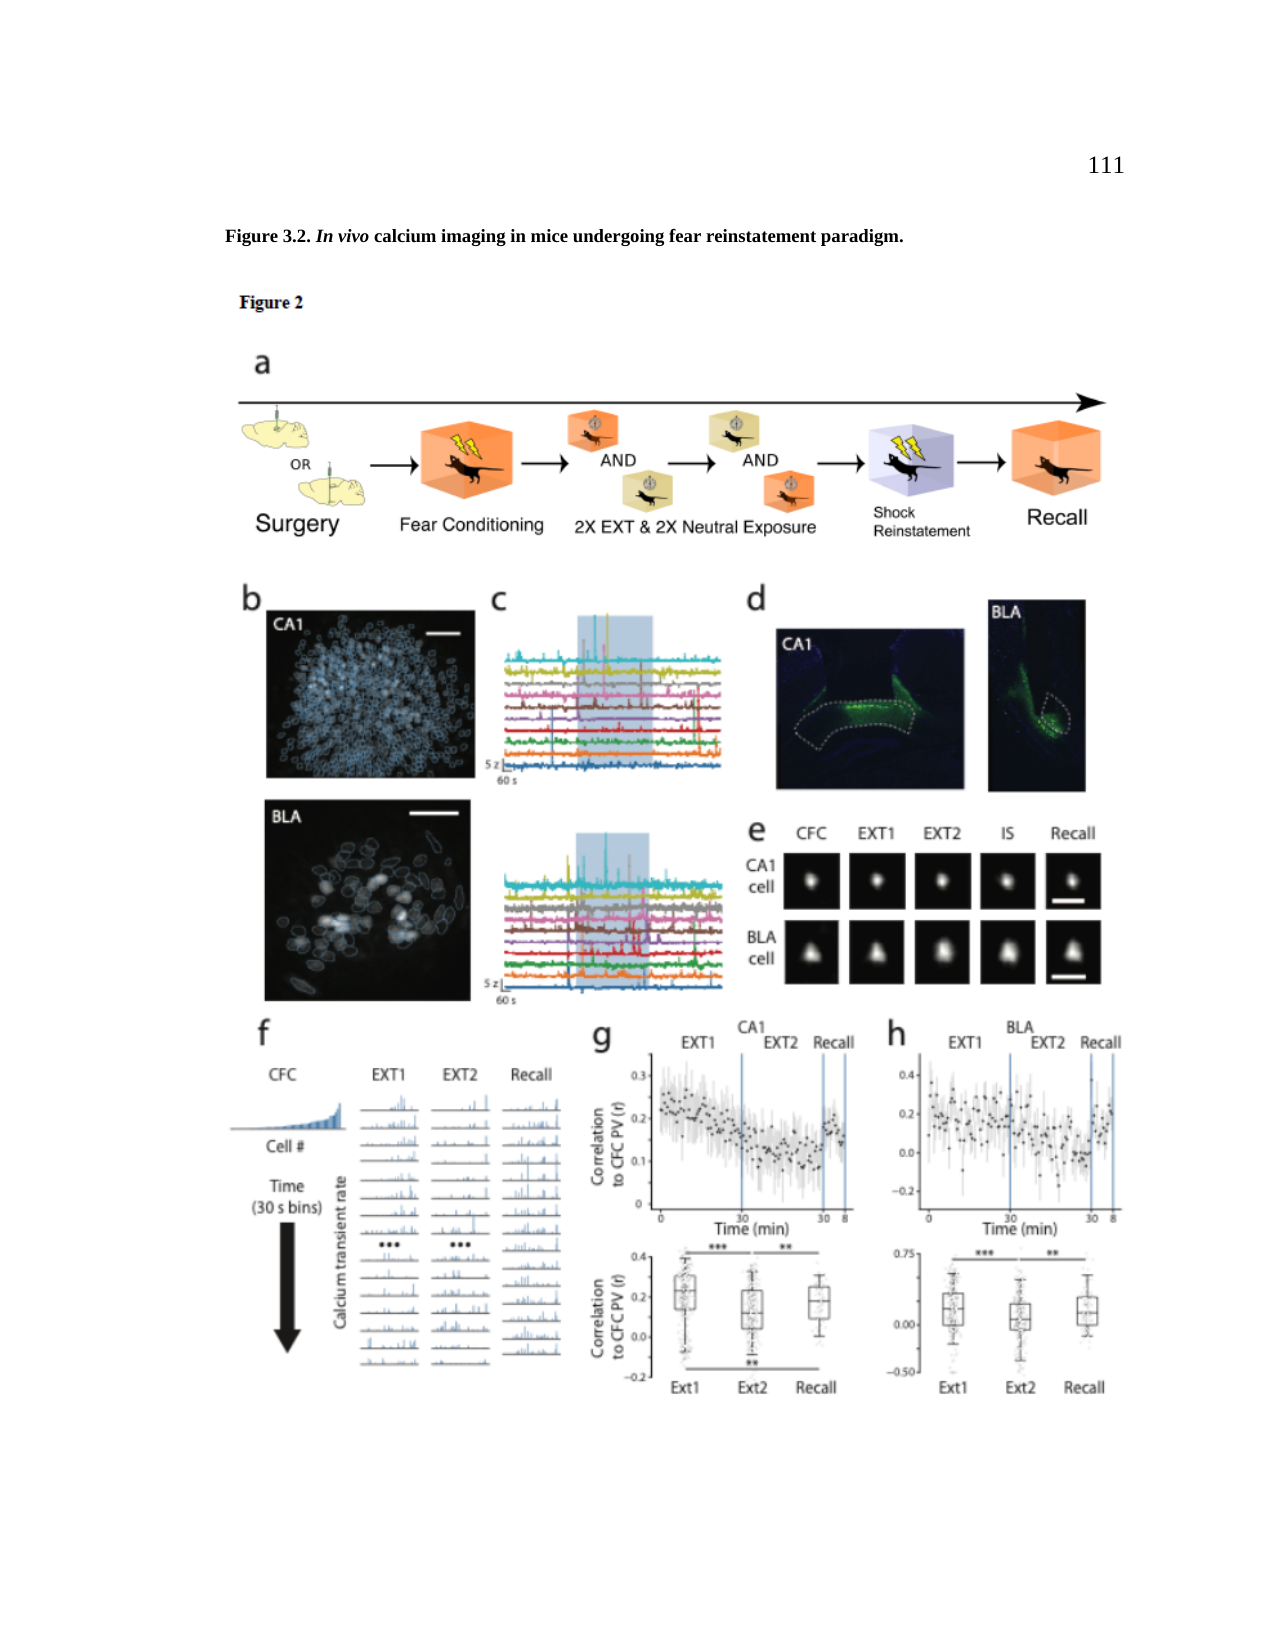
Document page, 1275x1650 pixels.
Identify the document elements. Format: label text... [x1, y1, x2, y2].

text Figure 3.2. In vivo calcium imaging in mice undergoing fear reinstatement paradigm. [225, 225, 1125, 247]
picture [225, 288, 1125, 1403]
